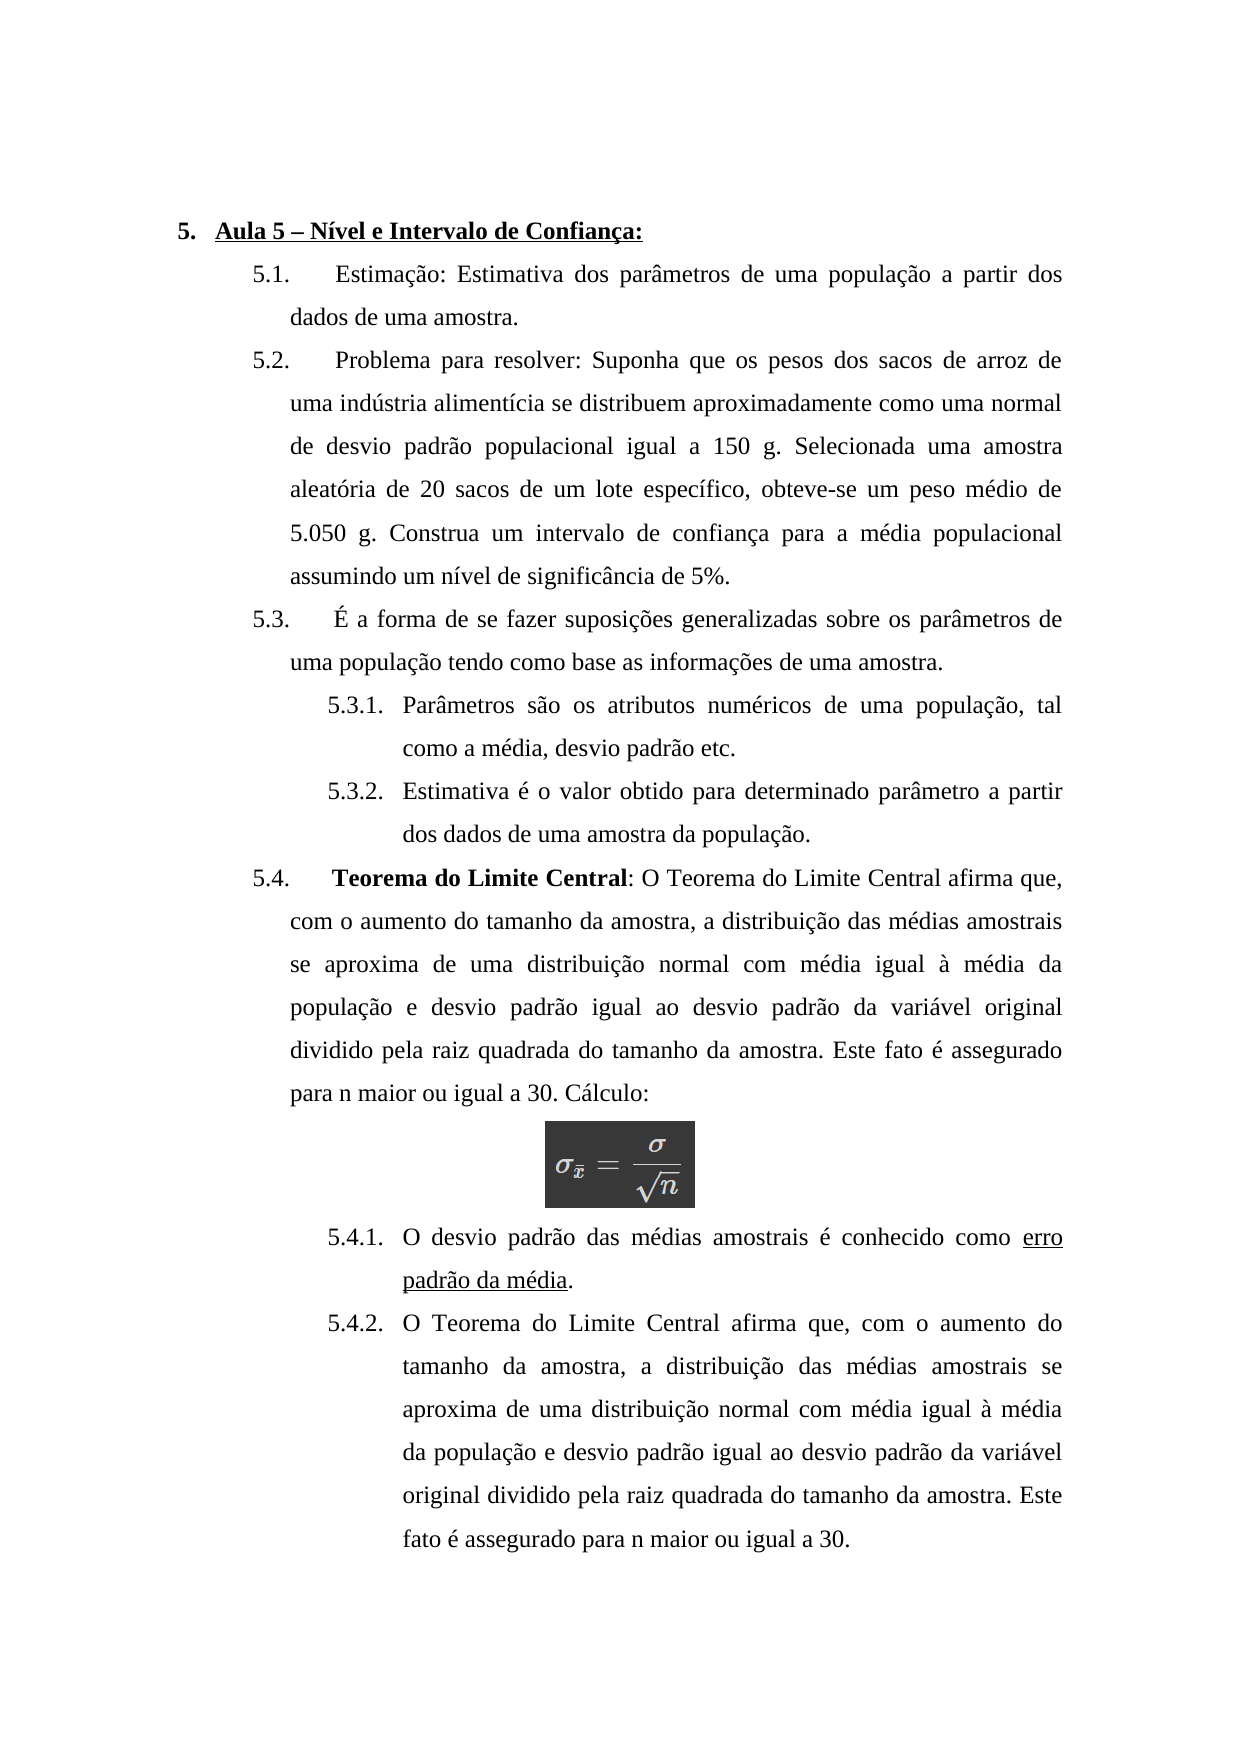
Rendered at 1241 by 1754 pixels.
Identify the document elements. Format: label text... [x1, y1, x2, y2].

list Aula 5 – Nível e Intervalo de Confiança: [177, 216, 1063, 244]
list Parâmetros são os atributos numéricos de uma população, tal como a média, desvio padrão etc. [327, 690, 1063, 762]
picture [545, 1121, 695, 1208]
list O desvio padrão das médias amostrais é conhecido como erro padrão da média. [327, 1222, 1063, 1294]
list É a forma de se fazer suposições generalizadas sobre os parâmetros de uma população tendo como base as informações de uma amostra. [252, 604, 1063, 676]
list Teorema do Limite Central: O Teorema do Limite Central afirma que, com o aumento do tamanho da amostra, a distribuição das médias amostrais se aproxima de uma distribuição normal com média igual à média da população e desvio padrão igual ao desvio padrão da variável original dividido pela raiz quadrada do tamanho da amostra. Este fato é assegurado para n maior ou igual a 30. Cálculo: [252, 863, 1063, 1107]
list Estimativa é o valor obtido para determinado parâmetro a partir dos dados de uma amostra da população. [327, 776, 1063, 848]
list Estimação: Estimativa dos parâmetros de uma população a partir dos dados de uma amostra. [252, 259, 1063, 331]
list O Teorema do Limite Central afirma que, com o aumento do tamanho da amostra, a distribuição das médias amostrais se aproxima de uma distribuição normal com média igual à média da população e desvio padrão igual ao desvio padrão da variável original dividido pela raiz quadrada do tamanho da amostra. Este fato é assegurado para n maior ou igual a 30. [327, 1308, 1063, 1552]
list Problema para resolver: Suponha que os pesos dos sacos de arroz de uma indústria alimentícia se distribuem aproximadamente como uma normal de desvio padrão populacional igual a 150 g. Selecionada uma amostra aleatória de 20 sacos de um lote específico, obteve-se um peso médio de 5.050 g. Construa um intervalo de confiança para a média populacional assumindo um nível de significância de 5%. [252, 345, 1063, 589]
